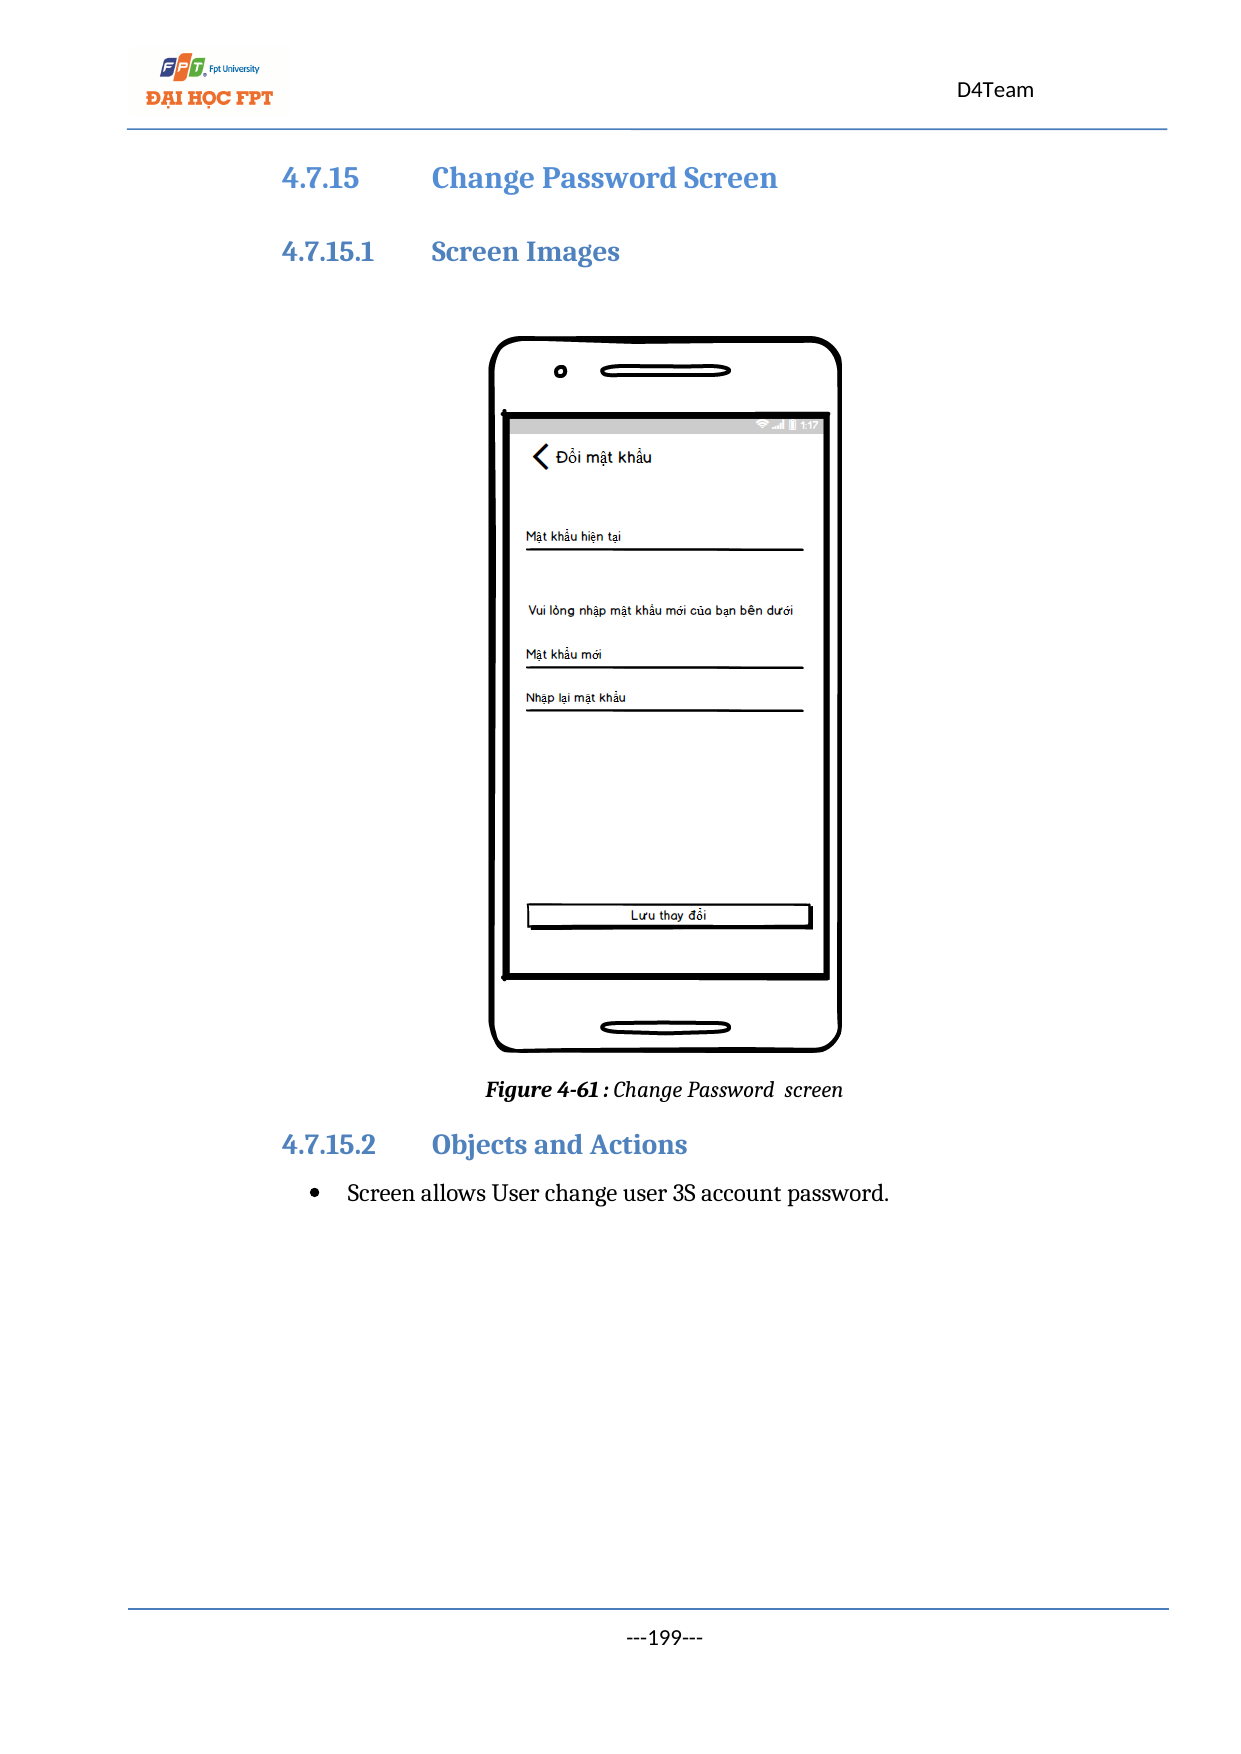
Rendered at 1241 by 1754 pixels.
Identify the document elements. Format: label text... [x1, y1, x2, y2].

picture [129, 46, 290, 116]
subtitle Change Password Screen [282, 160, 1122, 196]
subtitle Objects and Actions [282, 1128, 1122, 1162]
picture [487, 336, 842, 1053]
subtitle Screen Images [282, 235, 1122, 268]
text Figure 4-61 : Change Password screen [207, 1077, 1122, 1104]
list Screen allows User change user 3S account password. [310, 1179, 1122, 1207]
